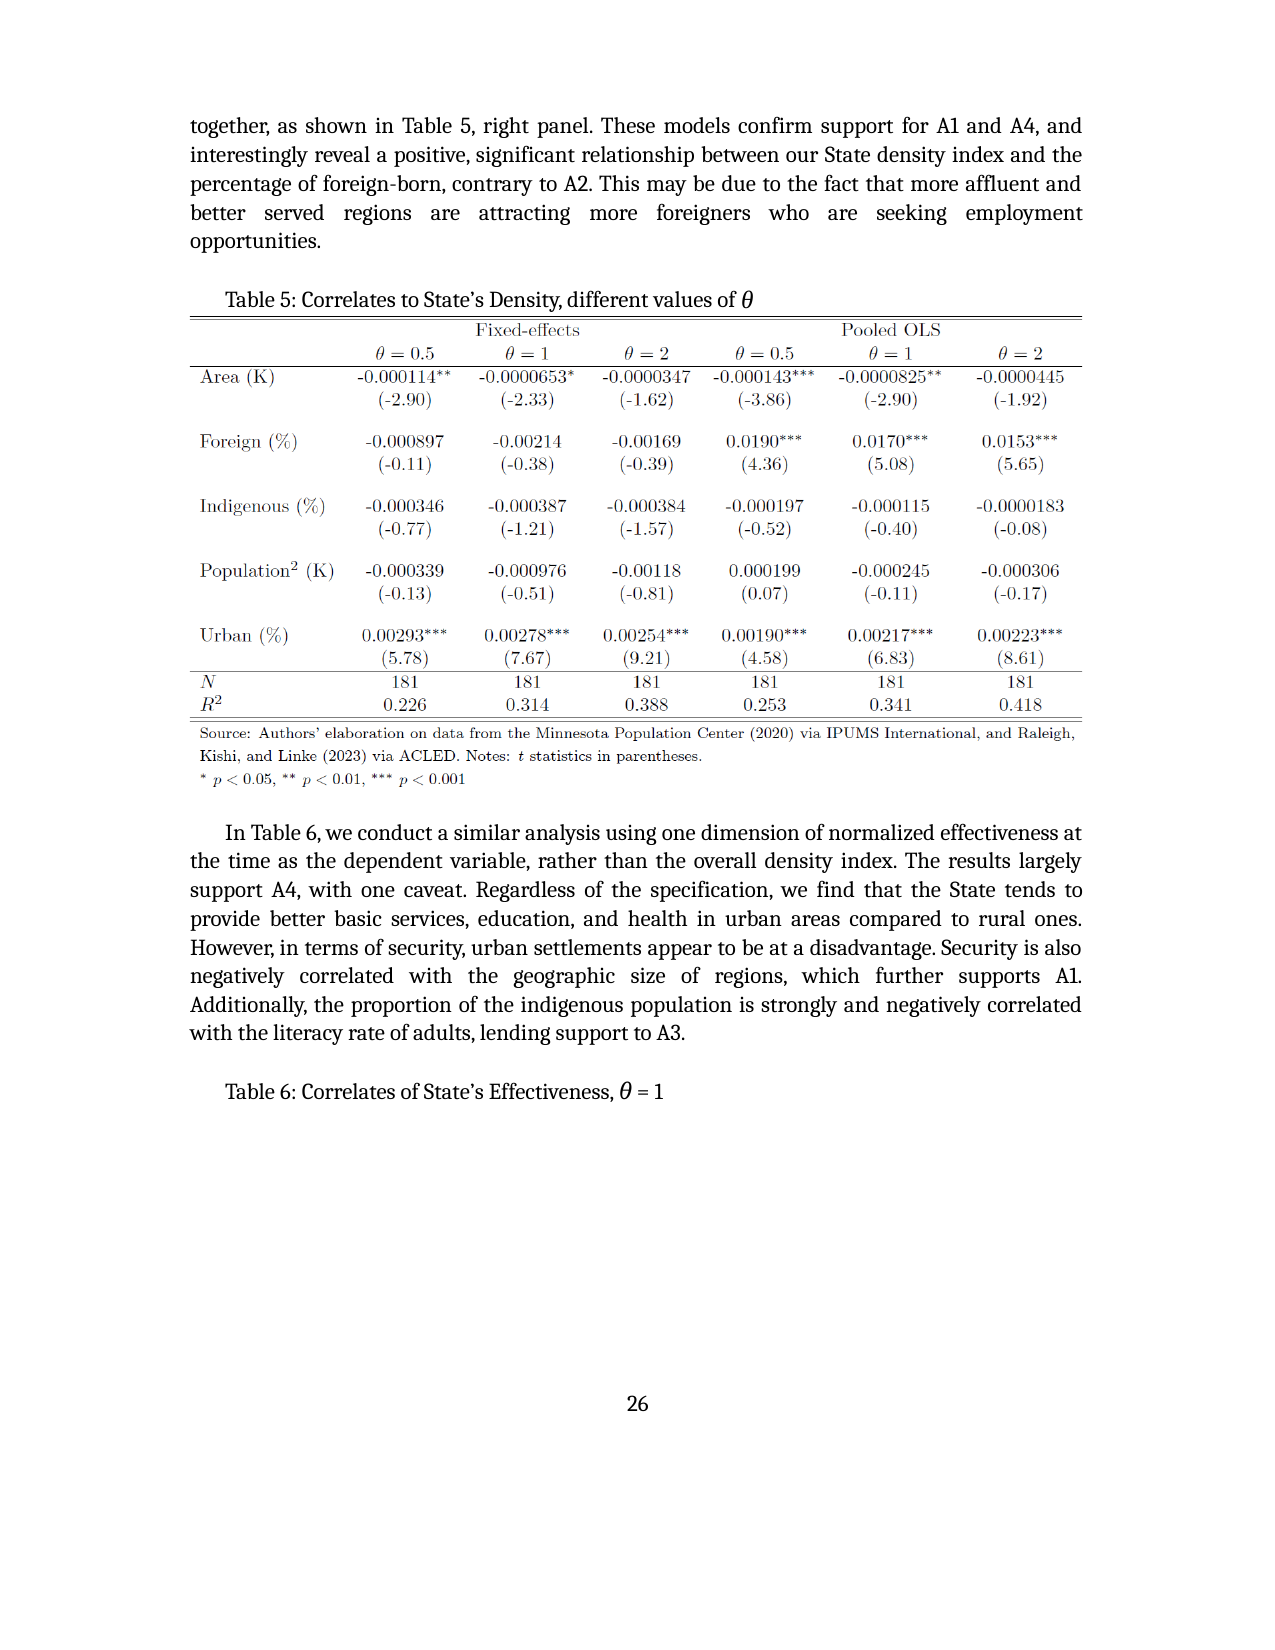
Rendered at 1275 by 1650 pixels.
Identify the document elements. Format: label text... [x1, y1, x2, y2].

text Table 6: Correlates of State’s Effectiveness, θ = 1 [190, 1078, 1084, 1105]
text In Table 6, we conduct a similar analysis using one dimension of normalized effectiveness at the time as the dependent variable, rather than the overall density index. The results largely support A4, with one caveat. Regardless of the specification, we find that the State tends to provide better basic services, education, and health in urban areas compared to rural ones. However, in terms of security, urban settlements appear to be at a disadvantage. Security is also negatively correlated with the geographic size of regions, which further supports A1. Additionally, the proportion of the indigenous population is strongly and negatively correlated with the literacy rate of adults, lending support to A3. [190, 820, 1084, 1047]
picture [189, 316, 1083, 788]
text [190, 113, 1084, 254]
